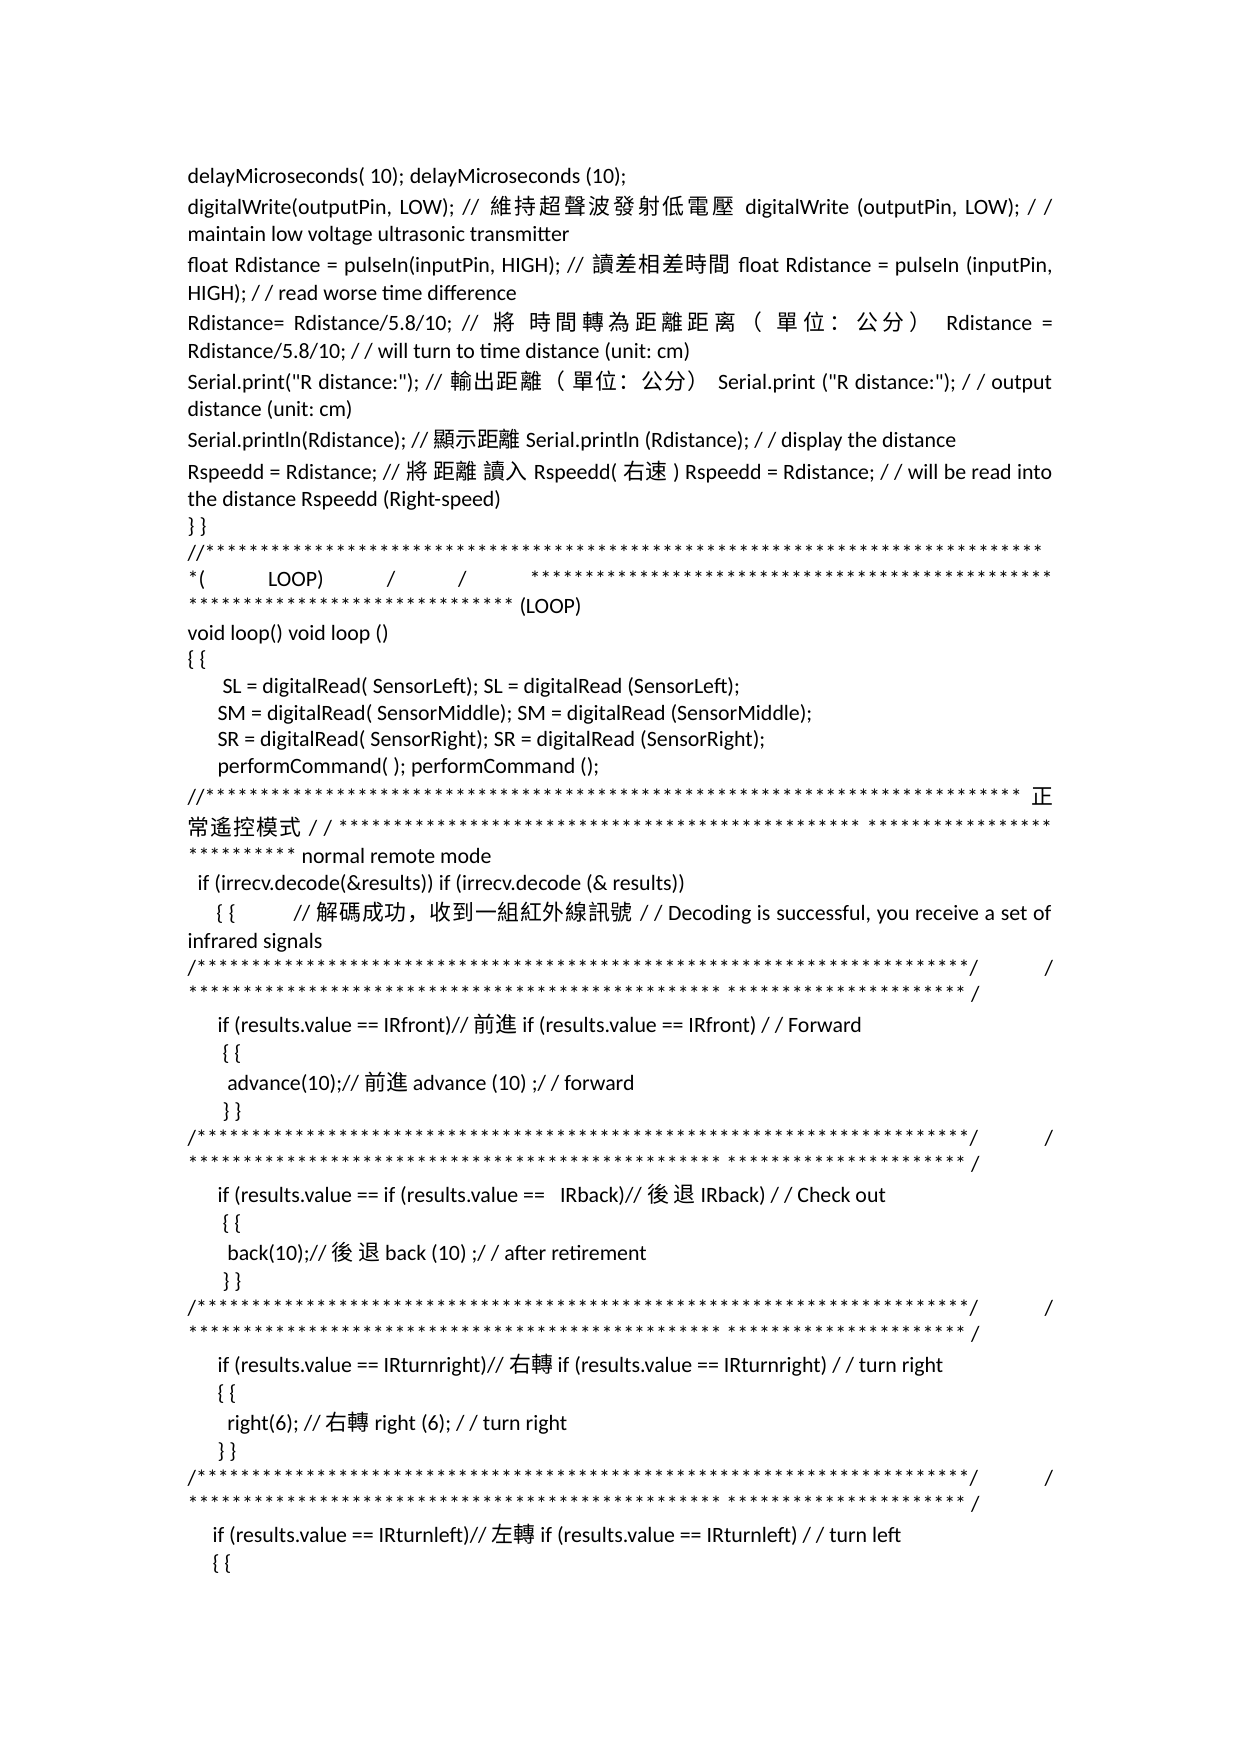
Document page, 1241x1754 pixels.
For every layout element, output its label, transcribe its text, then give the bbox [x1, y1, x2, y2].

text //*************************************************************************** 正常遙控模式 / / ************************************************ *************************** normal remote mode [187, 779, 1053, 869]
text { { [187, 1379, 1053, 1405]
text if (results.value == if (results.value == IRback)// 後 退 IRback) / / Check out [187, 1177, 1053, 1209]
text if (irrecv.decode(&results)) if (irrecv.decode (& results)) [187, 869, 1053, 895]
text back(10);// 後 退 back (10) ;/ / after retirement [187, 1235, 1053, 1267]
text { { [187, 1209, 1053, 1235]
text { { // 解碼成功，收到一組紅外線訊號 / / Decoding is successful, you receive a set of infrared signals [187, 895, 1053, 954]
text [187, 1464, 1053, 1517]
text void loop() void loop () [187, 619, 1053, 645]
text delayMicroseconds( 10); delayMicroseconds (10); [187, 162, 1053, 189]
text if (results.value == IRfront)// 前進 if (results.value == IRfront) / / Forward [187, 1007, 1053, 1039]
text if (results.value == IRturnleft)// 左轉 if (results.value == IRturnleft) / / turn left [187, 1517, 1053, 1549]
text } } [187, 512, 1053, 539]
text advance(10);// 前進 advance (10) ;/ / forward [187, 1065, 1053, 1097]
text Serial.println(Rdistance); // 顯示距離 Serial.println (Rdistance); / / display the distance [187, 422, 1053, 454]
text performCommand( ); performCommand (); [187, 752, 1053, 779]
text Rspeedd = Rdistance; // 將 距離 讀入 Rspeedd( 右速 ) Rspeedd = Rdistance; / / will be read into the distance Rspeedd (Right-speed) [187, 454, 1053, 512]
text right(6); // 右轉 right (6); / / turn right [187, 1405, 1053, 1437]
text SL = digitalRead( SensorLeft); SL = digitalRead (SensorLeft); [187, 672, 1053, 699]
text } } [187, 1097, 1053, 1124]
text { { [187, 1039, 1053, 1065]
text SM = digitalRead( SensorMiddle); SM = digitalRead (SensorMiddle); [187, 699, 1053, 725]
text } } [187, 1267, 1053, 1294]
text if (results.value == IRturnright)// 右轉 if (results.value == IRturnright) / / turn right [187, 1347, 1053, 1379]
text float Rdistance = pulseIn(inputPin, HIGH); // 讀差相差時間 float Rdistance = pulseIn (inputPin, HIGH); / / read worse time difference [187, 247, 1053, 305]
text digitalWrite(outputPin, LOW); // 維持超聲波發射低電壓 digitalWrite (outputPin, LOW); / / maintain low voltage ultrasonic transmitter [187, 189, 1053, 247]
text { { [187, 1549, 1053, 1575]
text //***************************************************************************** *( LOOP) / / ************************************************ ****************************** (LOOP) [187, 539, 1053, 619]
text Rdistance= Rdistance/5.8/10; // 將 時間轉為距離距离（ 單位：公分） Rdistance = Rdistance/5.8/10; / / will turn to time distance (unit: cm) [187, 305, 1053, 364]
text Serial.print("R distance:"); // 輸出距離（ 單位：公分） Serial.print ("R distance:"); / / output distance (unit: cm) [187, 364, 1053, 422]
text { { [187, 645, 1053, 672]
text } } [187, 1437, 1053, 1464]
text SR = digitalRead( SensorRight); SR = digitalRead (SensorRight); [187, 725, 1053, 752]
